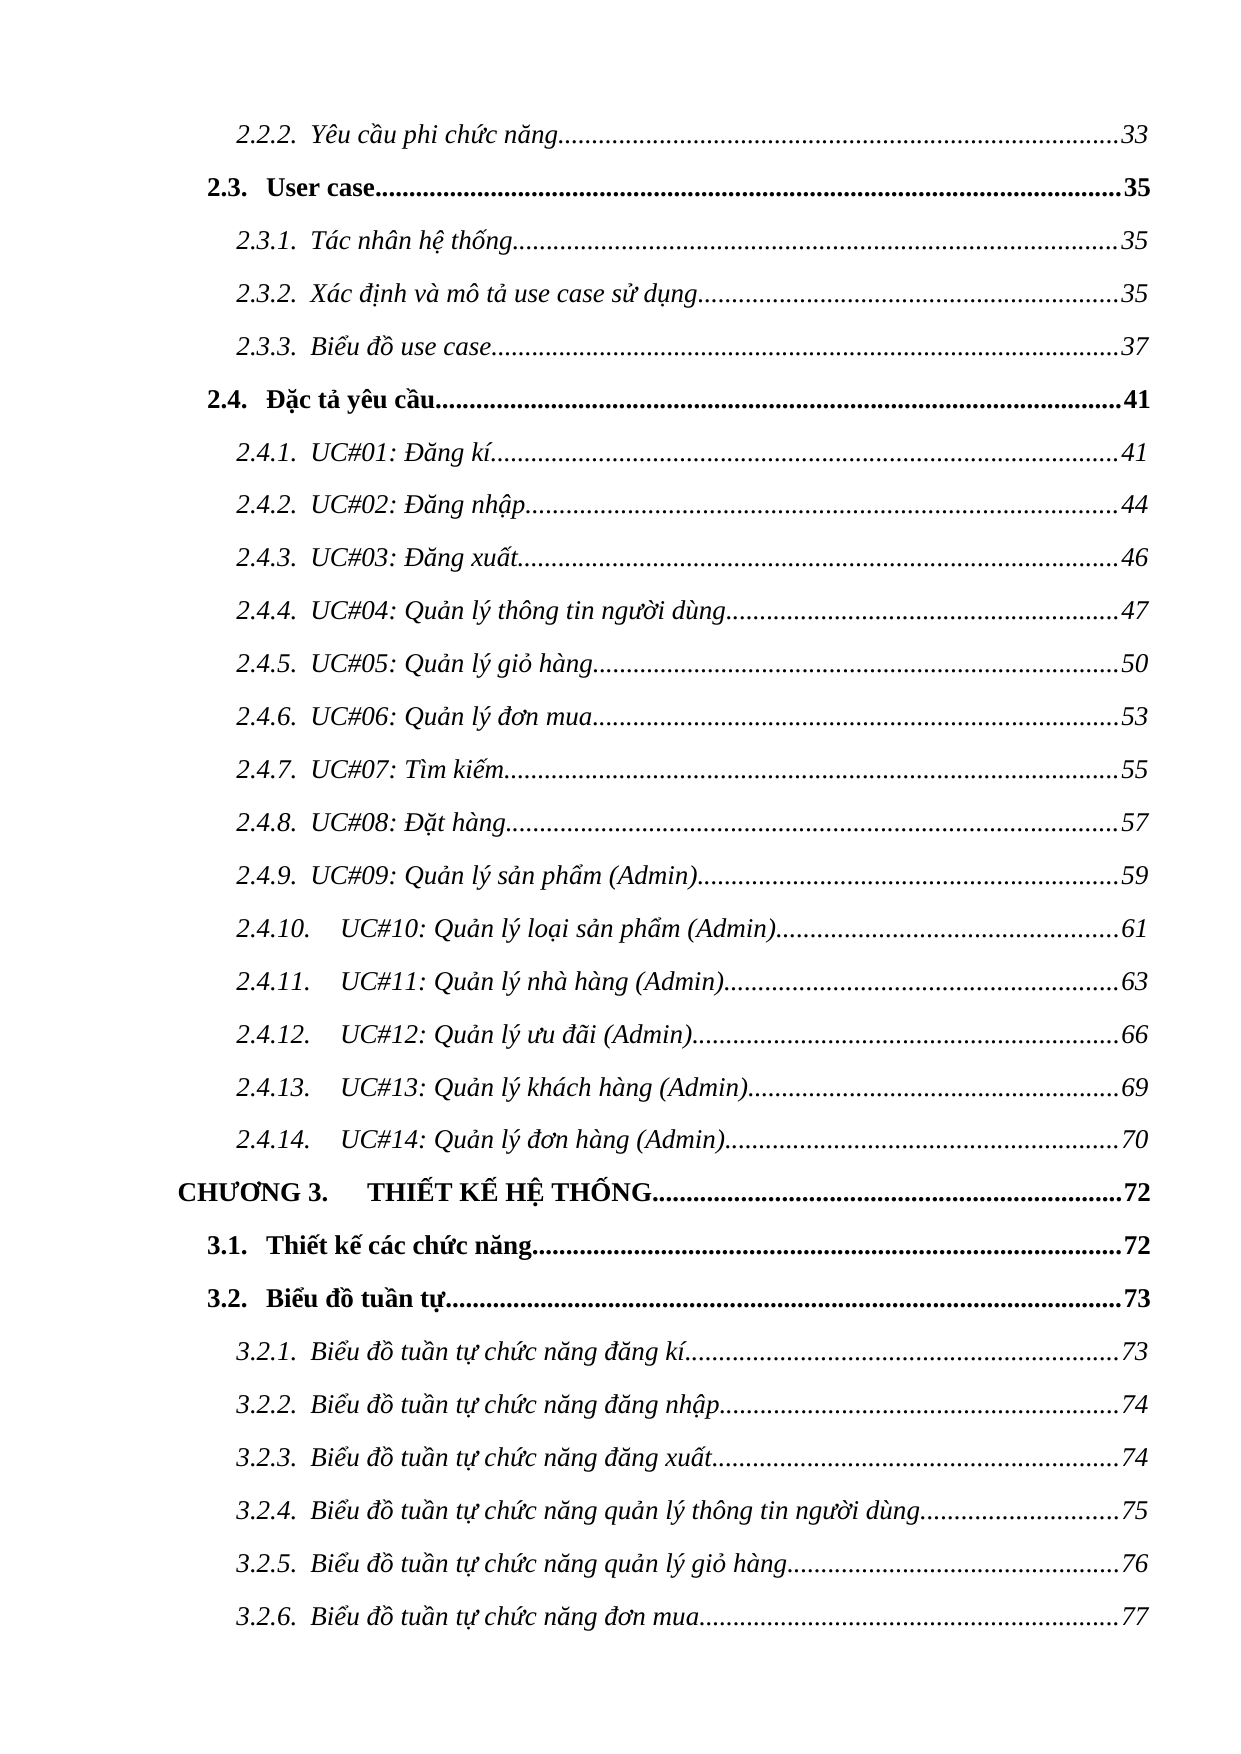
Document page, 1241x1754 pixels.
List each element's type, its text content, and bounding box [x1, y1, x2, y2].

text 2.2.2. Yêu cầu phi chức năng 33 [236, 118, 1152, 149]
text 3.1. Thiết kế các chức năng 72 [207, 1229, 1152, 1261]
text 2.4.6. UC#06: Quản lý đơn mua 53 [236, 700, 1152, 731]
text 3.2.1. Biểu đồ tuần tự chức năng đăng kí 73 [236, 1335, 1152, 1366]
text 3.2.3. Biểu đồ tuần tự chức năng đăng xuất 74 [236, 1441, 1152, 1472]
text 2.4. Đặc tả yêu cầu 41 [207, 383, 1152, 414]
text 2.3.3. Biểu đồ use case 37 [236, 330, 1152, 361]
text 2.4.5. UC#05: Quản lý giỏ hàng 50 [236, 647, 1152, 678]
text 3.2.5. Biểu đồ tuần tự chức năng quản lý giỏ hàng 76 [236, 1547, 1152, 1578]
text 2.4.12. UC#12: Quản lý ưu đãi (Admin) 66 [236, 1018, 1152, 1049]
text 2.3.1. Tác nhân hệ thống 35 [236, 224, 1152, 255]
text 2.4.14. UC#14: Quản lý đơn hàng (Admin) 70 [236, 1123, 1152, 1155]
text 2.4.7. UC#07: Tìm kiếm 55 [236, 753, 1152, 784]
text 2.4.1. UC#01: Đăng kí 41 [236, 436, 1152, 467]
text 3.2.6. Biểu đồ tuần tự chức năng đơn mua 77 [236, 1600, 1152, 1631]
text 2.4.4. UC#04: Quản lý thông tin người dùng 47 [236, 594, 1152, 626]
text 2.4.8. UC#08: Đặt hàng 57 [236, 806, 1152, 837]
text 2.3. User case 35 [207, 171, 1152, 202]
text 3.2.4. Biểu đồ tuần tự chức năng quản lý thông tin người dùng 75 [236, 1494, 1152, 1525]
text 2.4.13. UC#13: Quản lý khách hàng (Admin) 69 [236, 1071, 1152, 1102]
text 2.4.10. UC#10: Quản lý loại sản phẩm (Admin) 61 [236, 912, 1152, 943]
text 2.4.9. UC#09: Quản lý sản phẩm (Admin) 59 [236, 859, 1152, 890]
text 2.4.11. UC#11: Quản lý nhà hàng (Admin) 63 [236, 965, 1152, 996]
text 2.4.3. UC#03: Đăng xuất 46 [236, 541, 1152, 573]
text 3.2. Biểu đồ tuần tự 73 [207, 1282, 1152, 1313]
text 2.4.2. UC#02: Đăng nhập 44 [236, 488, 1152, 520]
text 3.2.2. Biểu đồ tuần tự chức năng đăng nhập 74 [236, 1388, 1152, 1419]
text 2.3.2. Xác định và mô tả use case sử dụng 35 [236, 277, 1152, 308]
text CHƯƠNG 3. Thiết kế hệ thống 72 [177, 1176, 1152, 1208]
